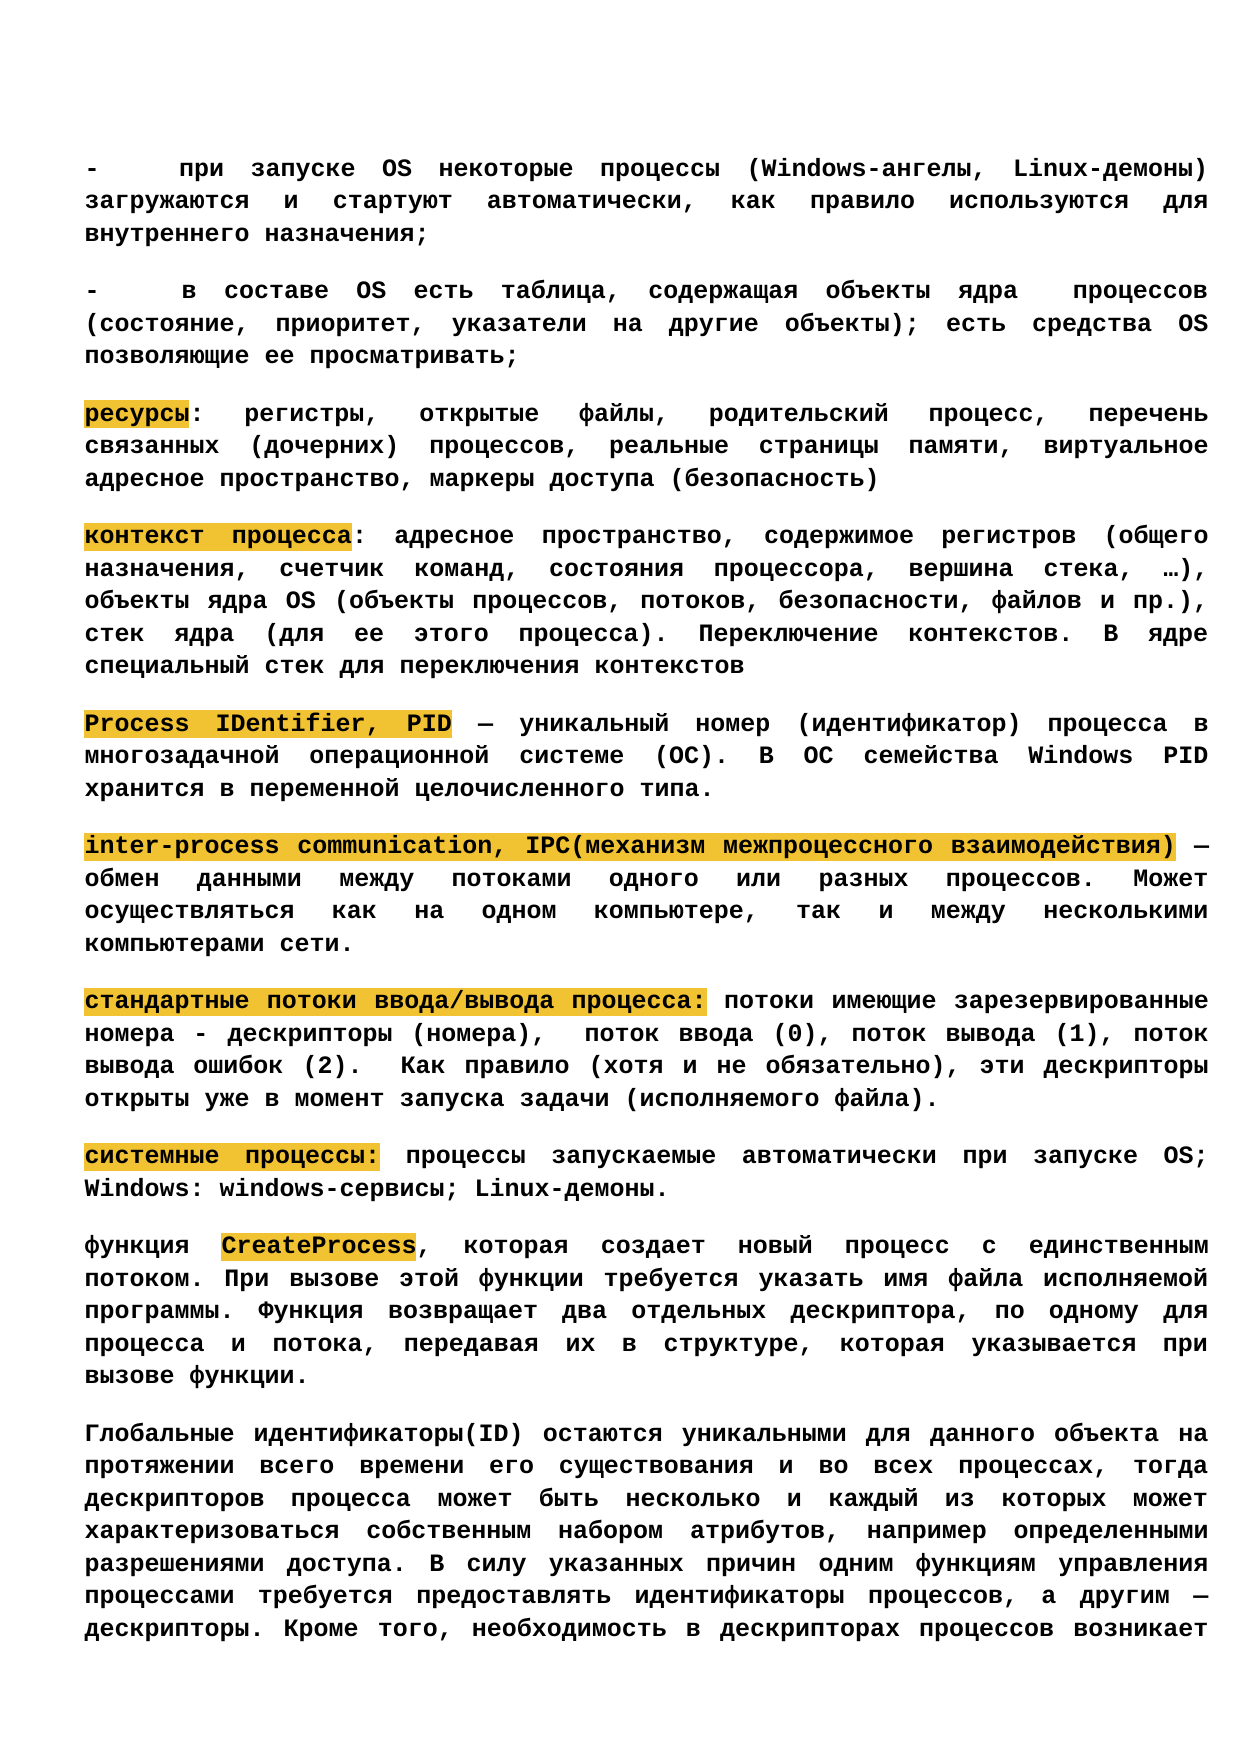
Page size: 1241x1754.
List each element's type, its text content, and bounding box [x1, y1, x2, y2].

text Process IDentifier, PID — уникальный номер (идентификатор) процесса в многозадачной операционной системе (ОС). В ОС семейства Windows PID хранится в переменной целочисленного типа. [84, 710, 1209, 803]
text функция CreateProcess, которая создает новый процесс с единственным потоком. При вызове этой функции требуется указать имя файла исполняемой программы. Функция возвращает два отдельных дескриптора, по одному для процесса и потока, передавая их в структуре, которая указывается при вызове функции. [84, 1233, 1209, 1391]
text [84, 1420, 1209, 1643]
text стандартные потоки ввода/вывода процесса: потоки имеющие зарезервированные номера - дескрипторы (номера), поток ввода (0), поток вывода (1), поток вывода ошибок (2). Как правило (хотя и не обязательно), эти дескрипторы открыты уже в момент запуска задачи (исполняемого файла). [84, 988, 1209, 1113]
text контекст процесса: адресное пространство, содержимое регистров (общего назначения, счетчик команд, состояния процессора, вершина стека, …), объекты ядра OS (объекты процессов, потоков, безопасности, файлов и пр.), стек ядра (для ее этого процесса). Переключение контекстов. В ядре специальный стек для переключения контекстов [84, 523, 1209, 681]
text ресурсы: регистры, открытые файлы, родительский процесс, перечень связанных (дочерних) процессов, реальные страницы памяти, виртуальное адресное пространство, маркеры доступа (безопасность) [84, 400, 1209, 493]
text - при запуске OS некоторые процессы (Windows-ангелы, Linux-демоны) загружаются и стартуют автоматически, как правило используются для внутреннего назначения; [84, 155, 1209, 248]
text inter-process communication, IPC(механизм межпроцессного взаимодействия) — обмен данными между потоками одного или разных процессов. Может осуществляться как на одном компьютере, так и между несколькими компьютерами сети. [84, 833, 1209, 958]
text - в составе ОS есть таблица, содержащая объекты ядра процессов (состояние, приоритет, указатели на другие объекты); есть средства OS позволяющие ее просматривать; [84, 278, 1209, 371]
text системные процессы: процессы запускаемые автоматически при запуске OS; Windows: windows-сервисы; Linux-демоны. [84, 1143, 1209, 1203]
